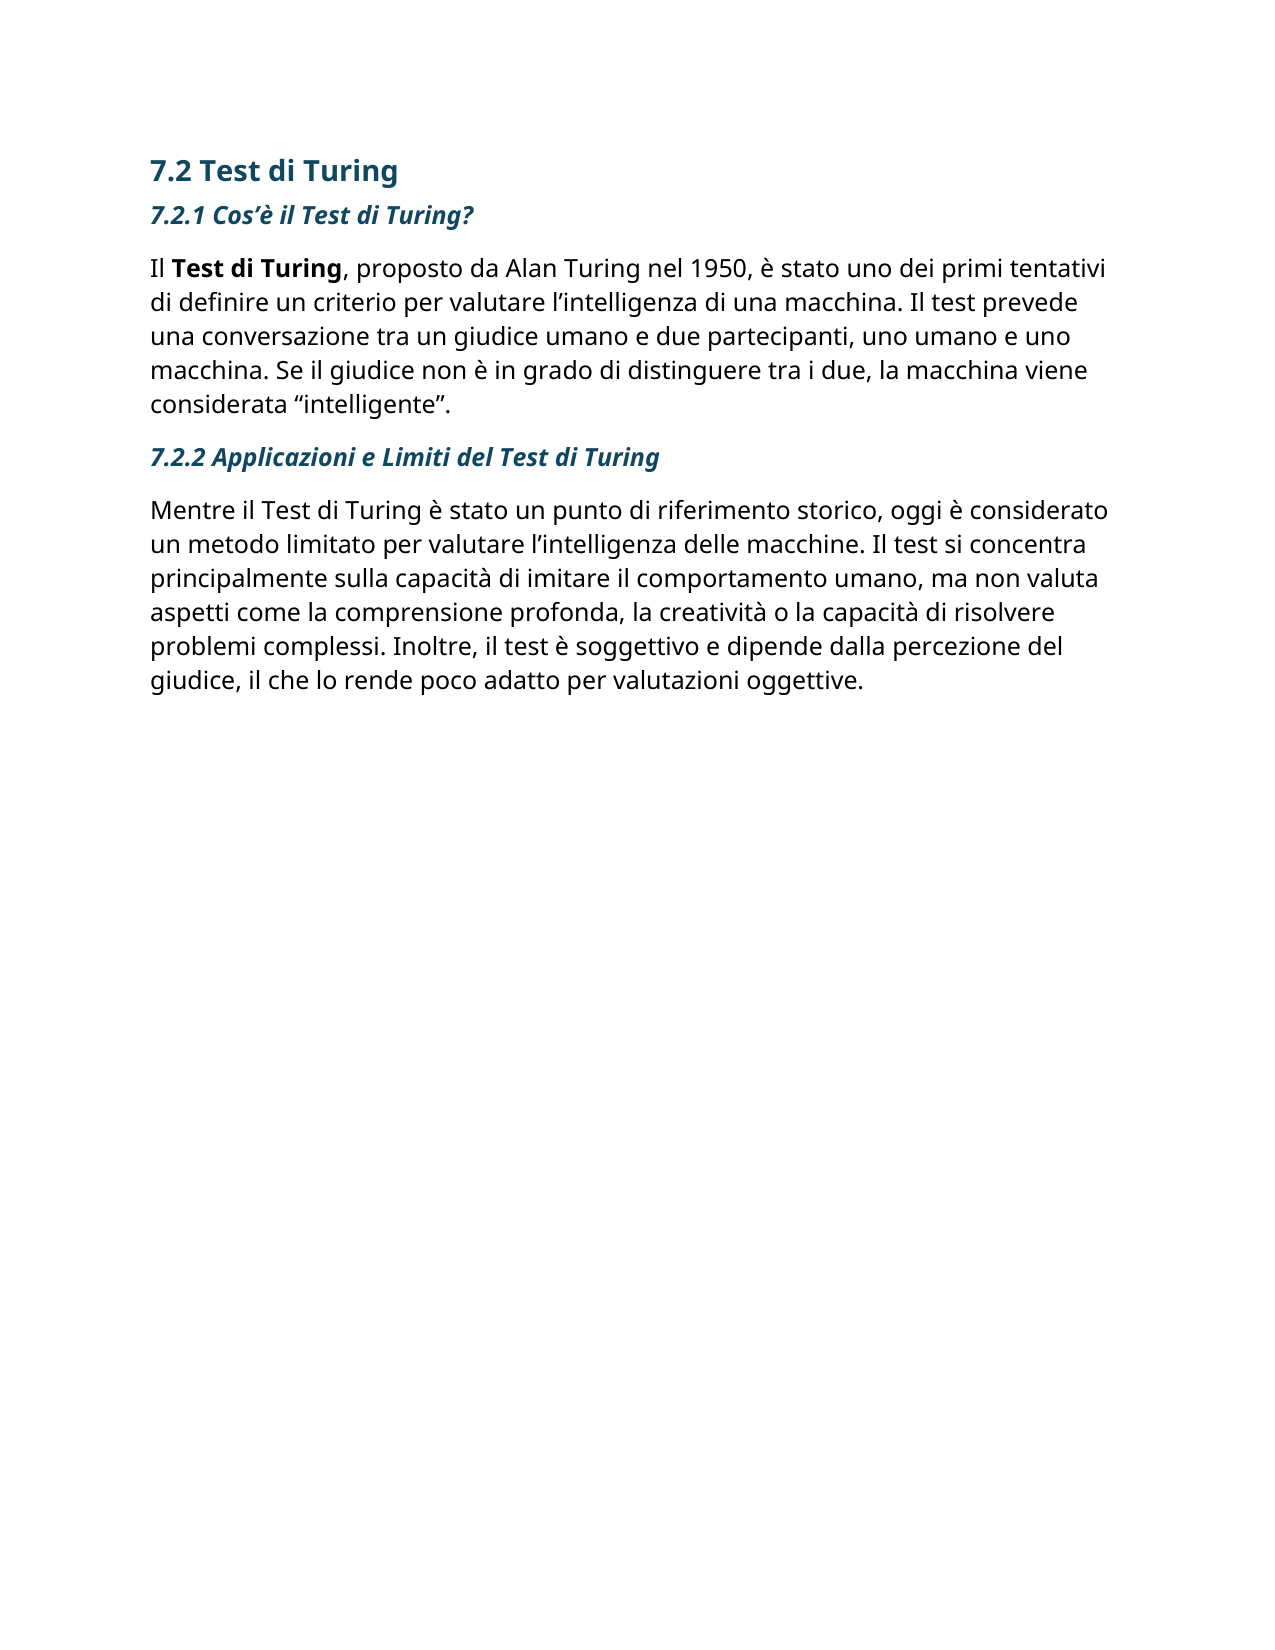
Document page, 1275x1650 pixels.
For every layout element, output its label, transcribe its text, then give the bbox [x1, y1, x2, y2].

subtitle 7.2 Test di Turing [150, 150, 1125, 190]
subtitle 7.2.2 Applicazioni e Limiti del Test di Turing [150, 440, 1125, 474]
text Il Test di Turing, proposto da Alan Turing nel 1950, è stato uno dei primi tentativi di definire un criterio per valutare l’intelligenza di una macchina. Il test prevede una conversazione tra un giudice umano e due partecipanti, uno umano e uno macchina. Se il giudice non è in grado di distinguere tra i due, la macchina viene considerata “intelligente”. [150, 251, 1125, 421]
text Mentre il Test di Turing è stato un punto di riferimento storico, oggi è considerato un metodo limitato per valutare l’intelligenza delle macchine. Il test si concentra principalmente sulla capacità di imitare il comportamento umano, ma non valuta aspetti come la comprensione profonda, la creatività o la capacità di risolvere problemi complessi. Inoltre, il test è soggettivo e dipende dalla percezione del giudice, il che lo rende poco adatto per valutazioni oggettive. [150, 493, 1125, 697]
subtitle 7.2.1 Cos’è il Test di Turing? [150, 198, 1125, 232]
